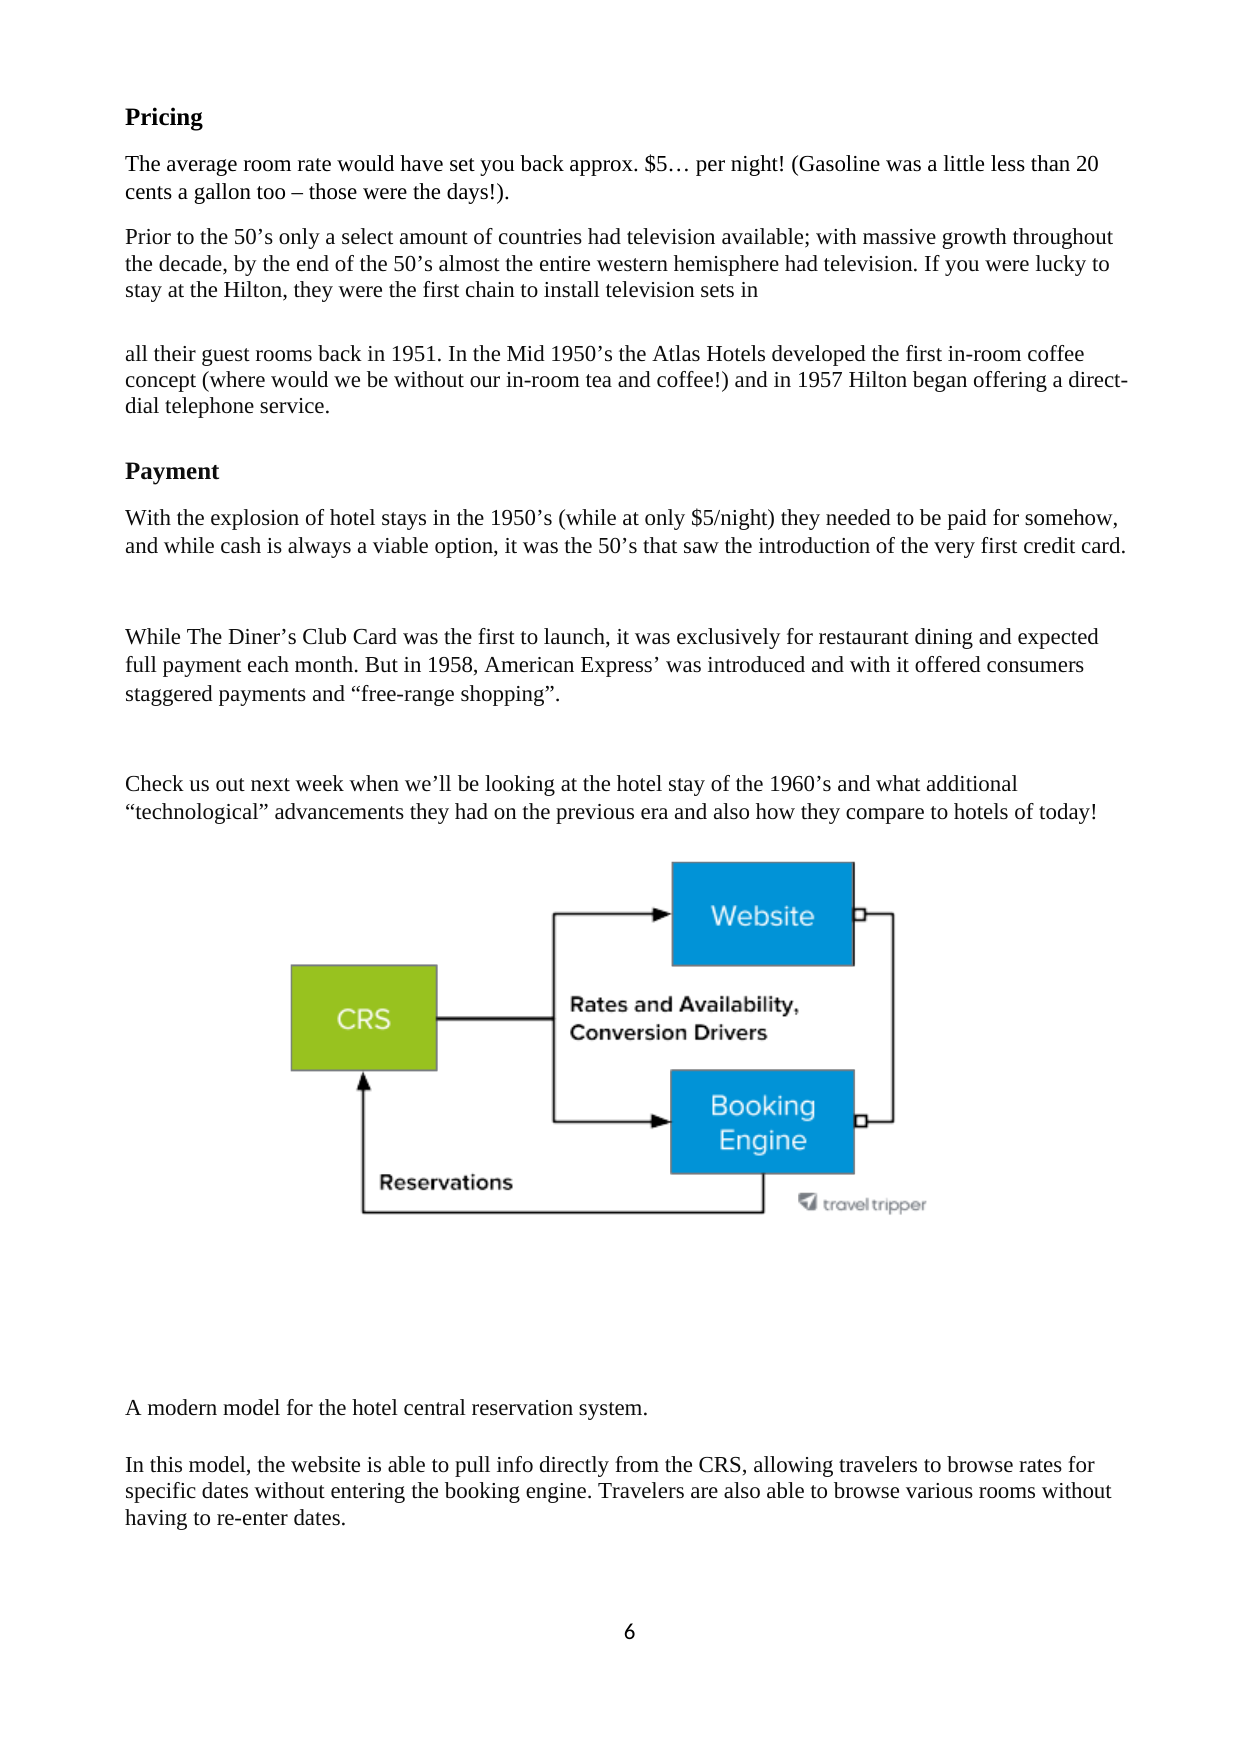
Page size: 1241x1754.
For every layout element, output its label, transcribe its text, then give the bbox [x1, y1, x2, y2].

text With the explosion of hotel stays in the 1950’s (while at only $5/night) they needed to be paid for somehow, and while cash is always a viable option, it was the 50’s that saw the introduction of the very first credit card. [125, 504, 1134, 559]
text A modern model for the hotel central reservation system. [125, 1393, 1134, 1420]
text Payment [125, 456, 1134, 485]
text While The Diner’s Club Card was the first to launch, it was exclusively for restaurant dining and expected full payment each month. But in 1958, American Express’ was introduced and with it offered consumers staggered payments and “free-range shopping”. [125, 623, 1134, 706]
text Check us out next week when we’ll be looking at the hotel stay of the 1960’s and what additional “technological” advancements they had on the previous era and also how they compare to hotels of today! [125, 770, 1134, 825]
text In this model, the website is able to pull info directly from the CRS, allowing travelers to browse rates for specific dates without entering the booking engine. Travelers are also able to browse various rooms without having to re-enter dates. [125, 1451, 1134, 1530]
text Prior to the 50’s only a select amount of countries had television available; with massive growth throughout the decade, by the end of the 50’s almost the entire western hemisphere had television. If you were lucky to stay at the Hilton, they were the first chain to install television sets in [125, 223, 1134, 302]
text Pricing [125, 102, 1134, 131]
text The average room rate would have set you back approx. $5… per night! (Gasoline was a little less than 20 cents a gallon too – those were the days!).​​ [125, 150, 1134, 204]
text all their guest rooms back in 1951. In the Mid 1950’s the Atlas Hotels developed the first in-room coffee concept (where would we be without our in-room tea and coffee!) and in 1957 Hilton began offering a direct-dial telephone service. [125, 340, 1134, 419]
picture [125, 843, 1063, 1234]
